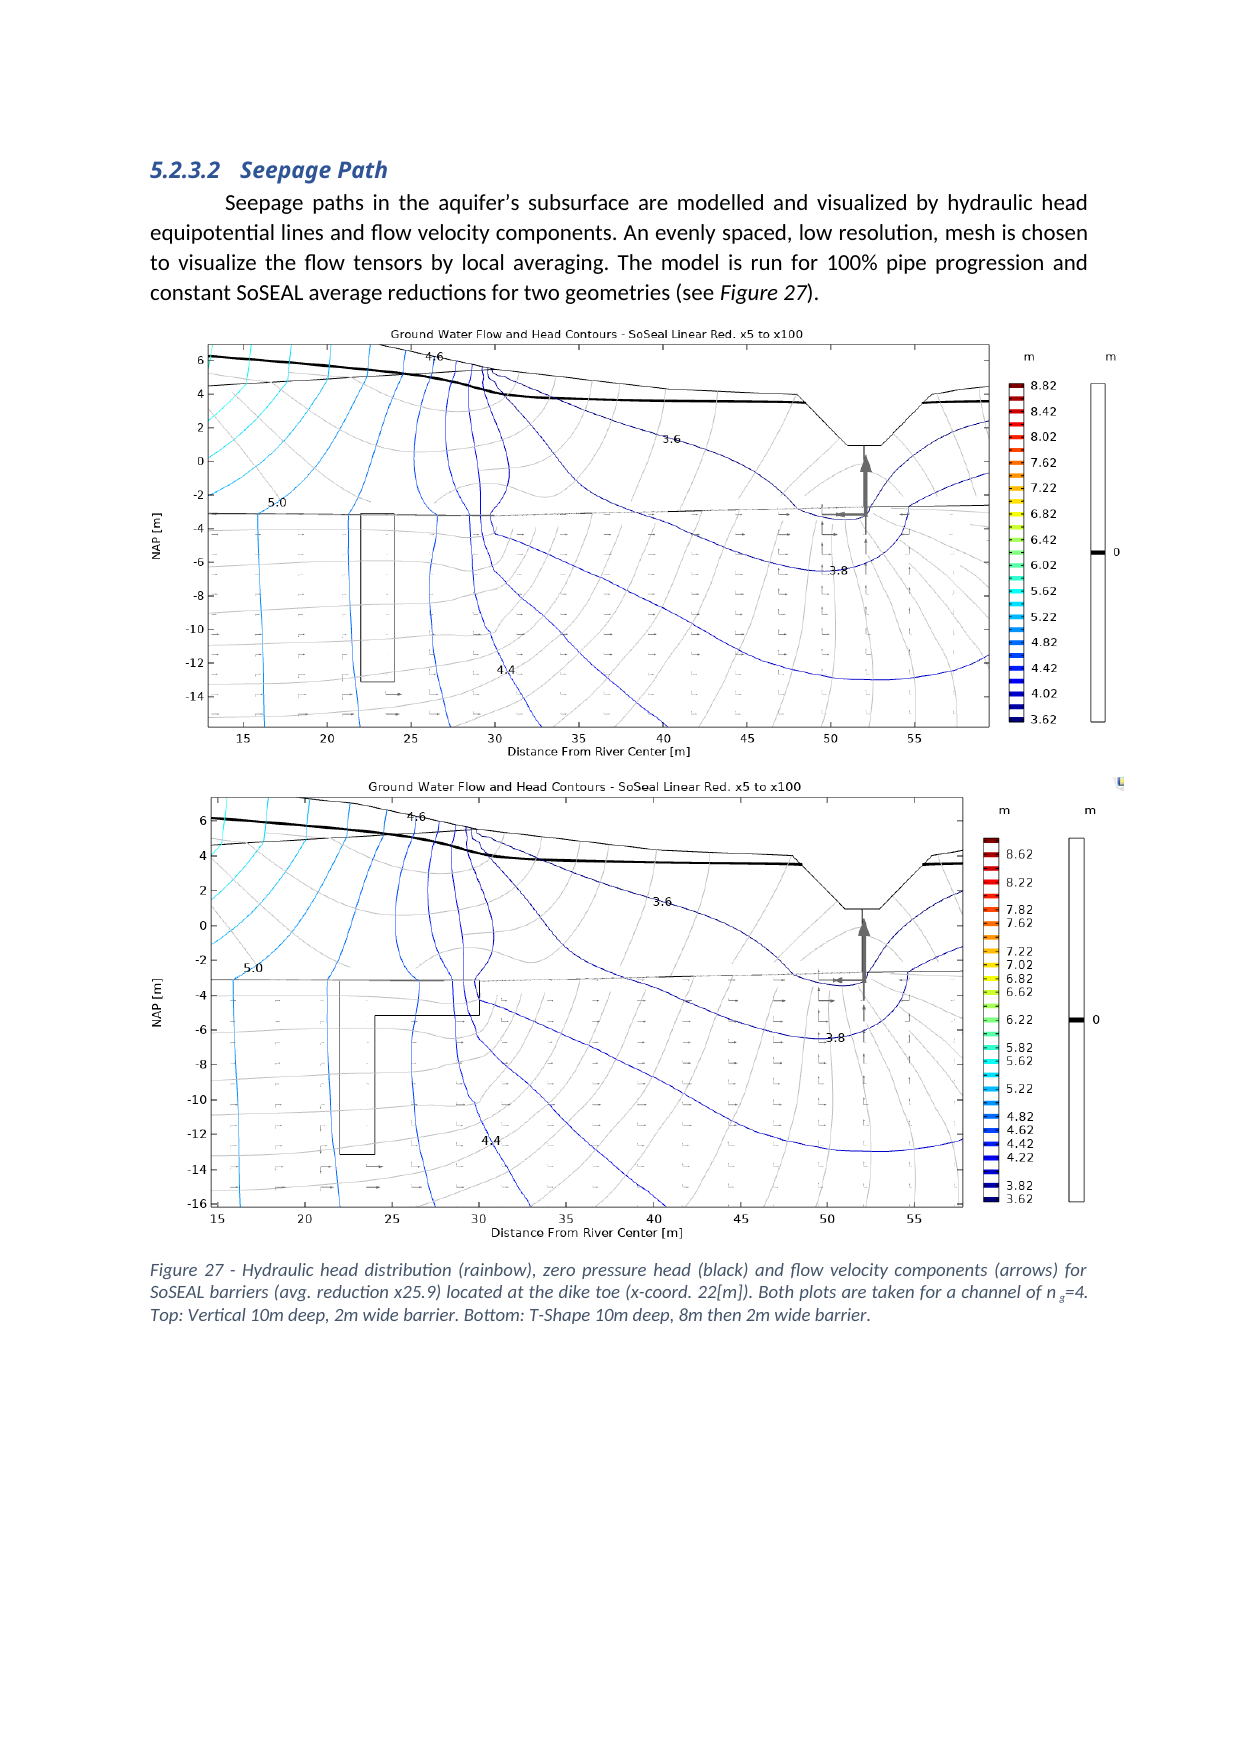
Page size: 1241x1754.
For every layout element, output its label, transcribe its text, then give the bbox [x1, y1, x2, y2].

text Seepage paths in the aquifer’s subsurface are modelled and visualized by hydraulic head equipotential lines and flow velocity components. An evenly spaced, low resolution, mesh is chosen to visualize the flow tensors by local averaging. The model is run for 100% pipe progression and constant SoSEAL average reductions for two geometries (see Figure 27). [150, 188, 1090, 307]
picture [150, 777, 1124, 1239]
picture [150, 325, 1124, 759]
subtitle Seepage Path [150, 154, 1090, 185]
